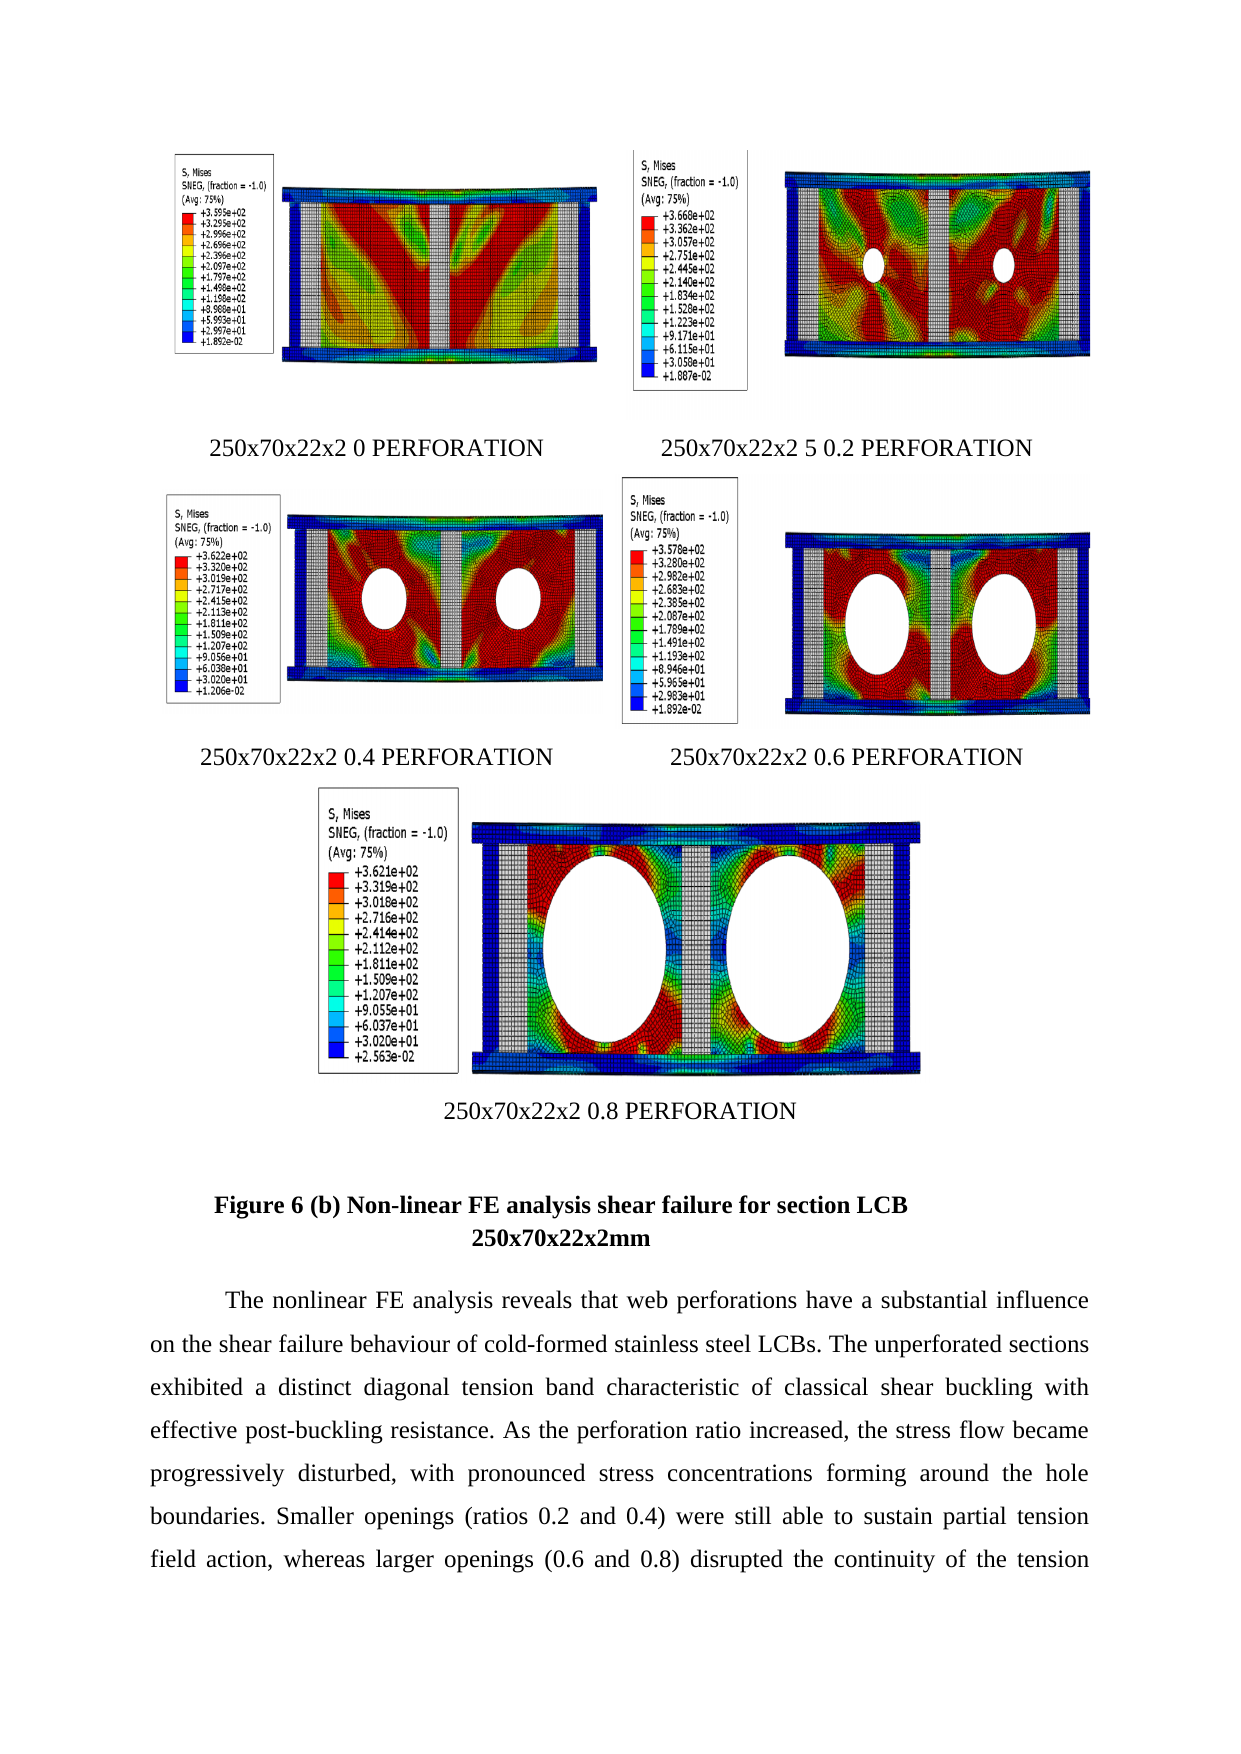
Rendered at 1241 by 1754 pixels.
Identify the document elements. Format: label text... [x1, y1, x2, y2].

picture [161, 489, 603, 714]
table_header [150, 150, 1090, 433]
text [150, 1286, 1090, 1573]
picture [614, 474, 1091, 729]
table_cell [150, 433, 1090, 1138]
picture [625, 150, 1091, 420]
picture [310, 784, 930, 1083]
picture [168, 150, 603, 375]
text Figure 6 (b) Non-linear FE analysis shear failure for section LCB 250x70x22x2mm [150, 1190, 972, 1252]
